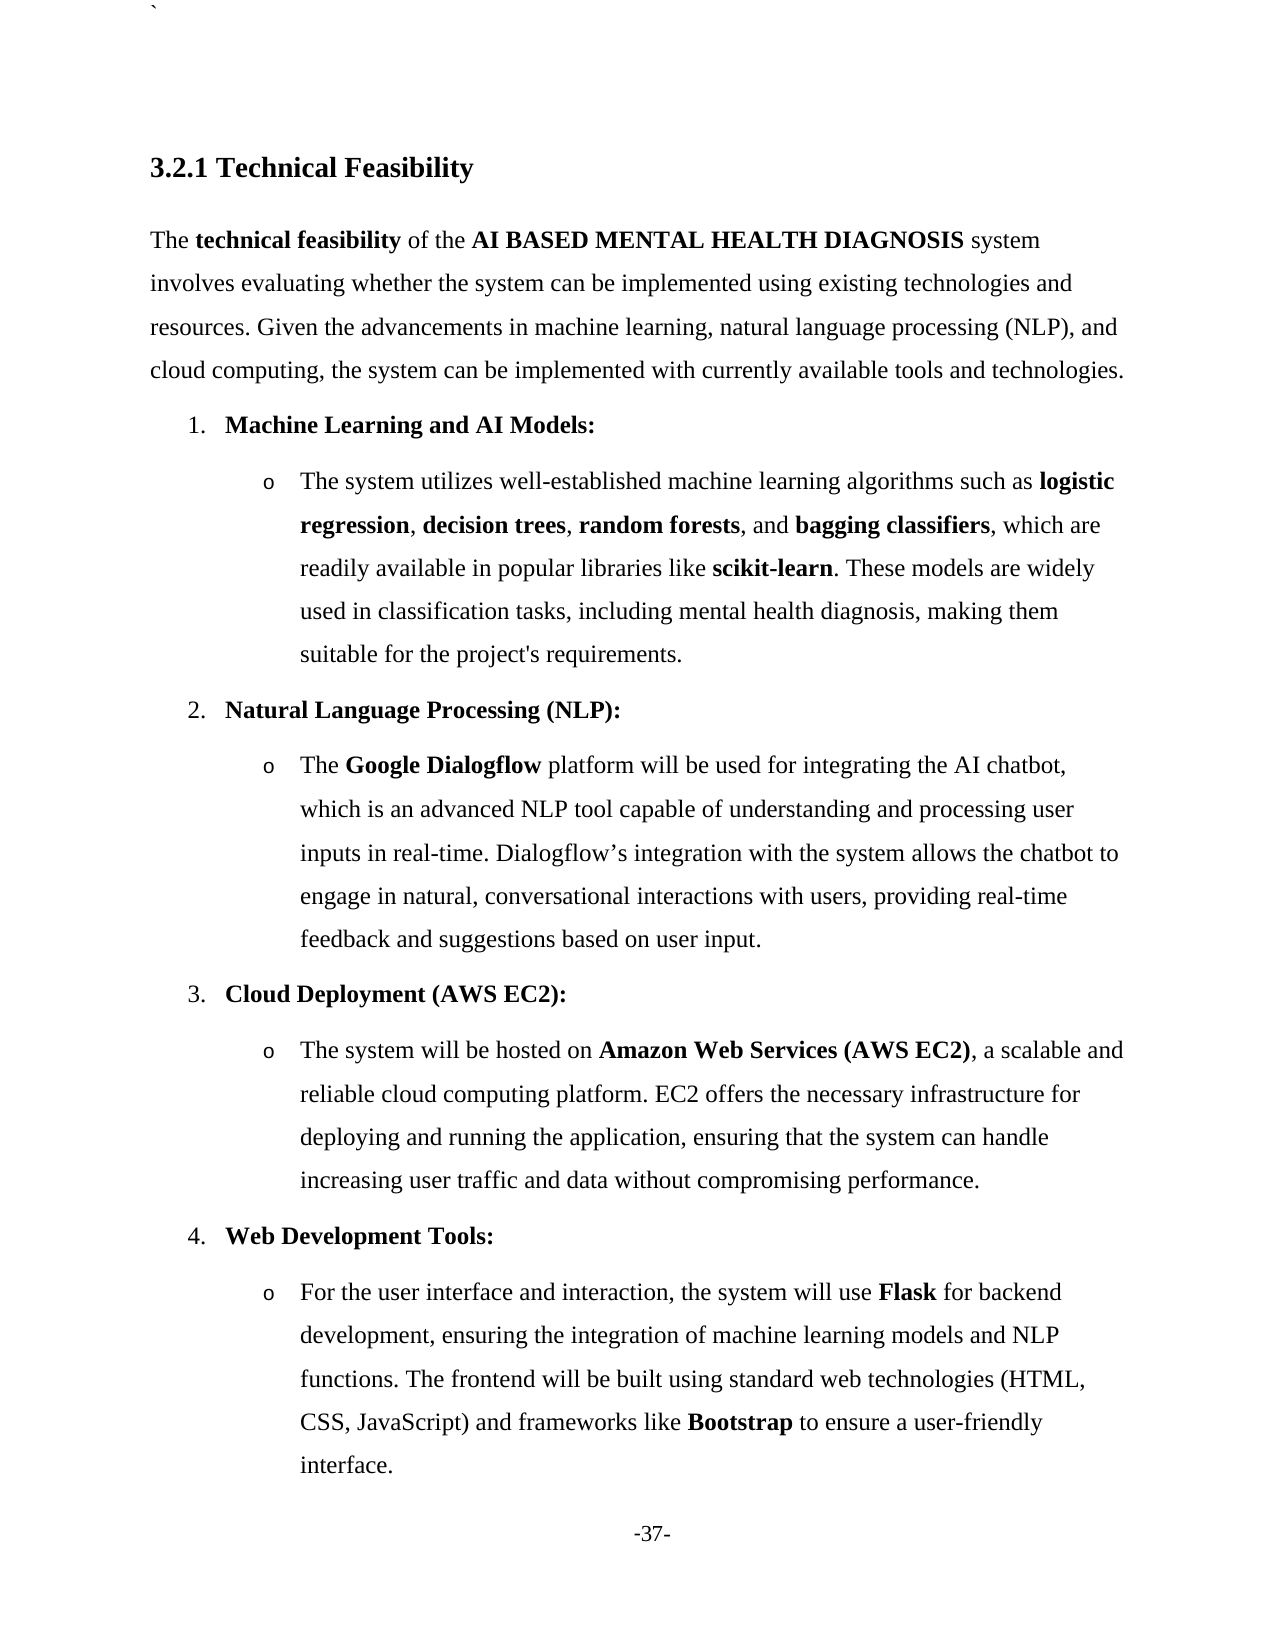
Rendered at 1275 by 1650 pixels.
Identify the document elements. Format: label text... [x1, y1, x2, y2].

list Natural Language Processing (NLP): [187, 695, 1125, 724]
list The system utilizes well-established machine learning algorithms such as logistic regression, decision trees, random forests, and bagging classifiers, which are readily available in popular libraries like scikit-learn. These models are widely used in classification tasks, including mental health diagnosis, making them suitable for the project's requirements. [262, 466, 1125, 668]
list The Google Dialogflow platform will be used for integrating the AI chatbot, which is an advanced NLP tool capable of understanding and processing user inputs in real-time. Dialogflow’s integration with the system allows the chatbot to engage in natural, conversational interactions with users, providing real-time feedback and suggestions based on user input. [262, 751, 1125, 953]
list Cloud Deployment (AWS EC2): [187, 979, 1125, 1008]
list For the user interface and interaction, the system will use Flask for backend development, ensuring the integration of machine learning models and NLP functions. The frontend will be built using standard web technologies (HTML, CSS, JavaScript) and frameworks like Bootstrap to ensure a user-friendly interface. [262, 1277, 1125, 1479]
subtitle 3.2.1 Technical Feasibility [150, 150, 853, 183]
list Machine Learning and AI Models: [187, 410, 1125, 439]
list Web Development Tools: [187, 1221, 1125, 1250]
text The technical feasibility of the AI BASED MENTAL HEALTH DIAGNOSIS system involves evaluating whether the system can be implemented using existing technologies and resources. Given the advancements in machine learning, natural language processing (NLP), and cloud computing, the system can be implemented with currently available tools and technologies. [150, 225, 1125, 383]
list The system will be hosted on Amazon Web Services (AWS EC2), a scalable and reliable cloud computing platform. EC2 offers the necessary infrastructure for deploying and running the application, ensuring that the system can handle increasing user traffic and data without compromising performance. [262, 1035, 1125, 1194]
